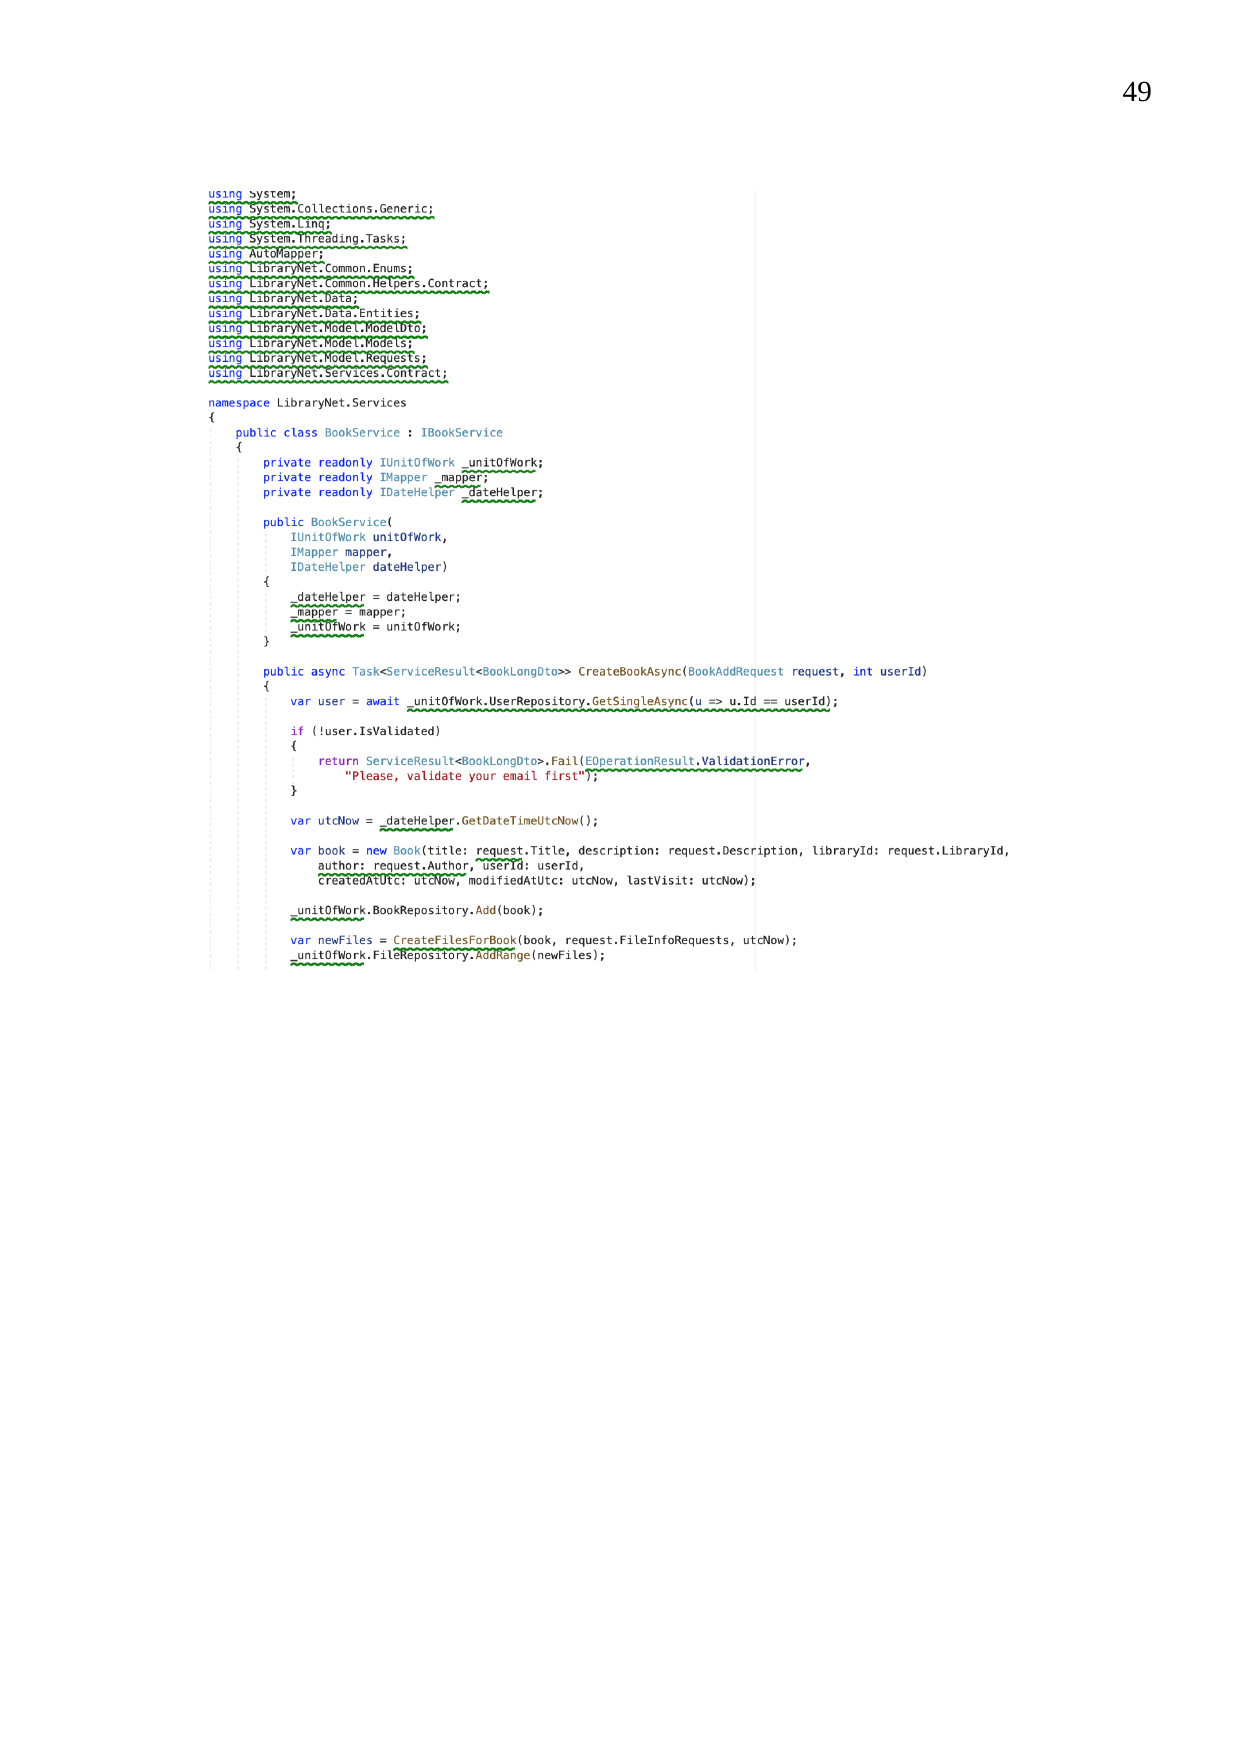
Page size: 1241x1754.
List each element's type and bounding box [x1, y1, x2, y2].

picture [177, 191, 1152, 980]
